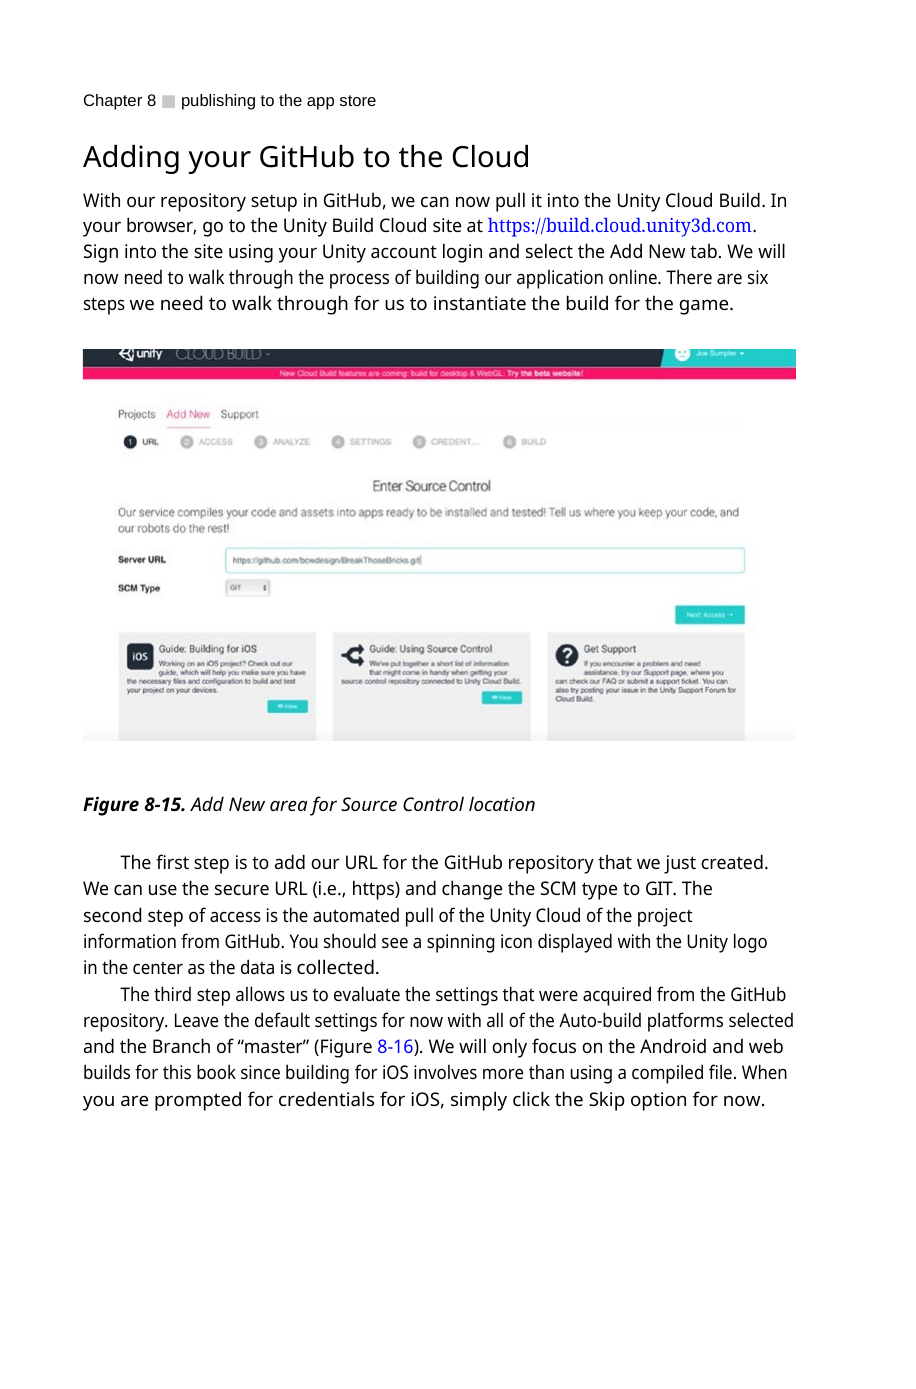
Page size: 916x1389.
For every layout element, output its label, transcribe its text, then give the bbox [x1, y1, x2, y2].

text Figure 8-15. Add New area for Source Control location [83, 791, 845, 817]
subtitle Adding your GitHub to the Cloud [83, 136, 845, 176]
picture [82, 349, 796, 741]
text The first step is to add our URL for the GitHub repository that we just created. We can use the secure URL (i.e., https) and change the SCM type to GIT. The second step of access is the automated pull of the Unity Cloud of the project information from GitHub. You should see a spinning icon displayed with the Unity logo in the center as the data is collected. [83, 849, 777, 980]
text Chapter 8 ■ publishing to the app store [83, 89, 845, 112]
text The third step allows us to evaluate the settings that were acquired from the GitHub repository. Leave the default settings for now with all of the Auto-build platforms selected and the Branch of “master” (Figure 8-16). We will only focus on the Android and web builds for this book since building for iOS involves more than using a compiled file. When you are prompted for credentials for iOS, simply click the Skip option for now. [83, 981, 796, 1111]
text With our repository setup in GitHub, we can now pull it into the Unity Cloud Build. In your browser, go to the Unity Build Cloud site at https://build.cloud.unity3d.com. Sign into the site using your Unity account login and select the Add New tab. We will now need to walk through the process of building our application online. There are six steps we need to walk through for us to instantiate the build for the game. [83, 187, 788, 316]
